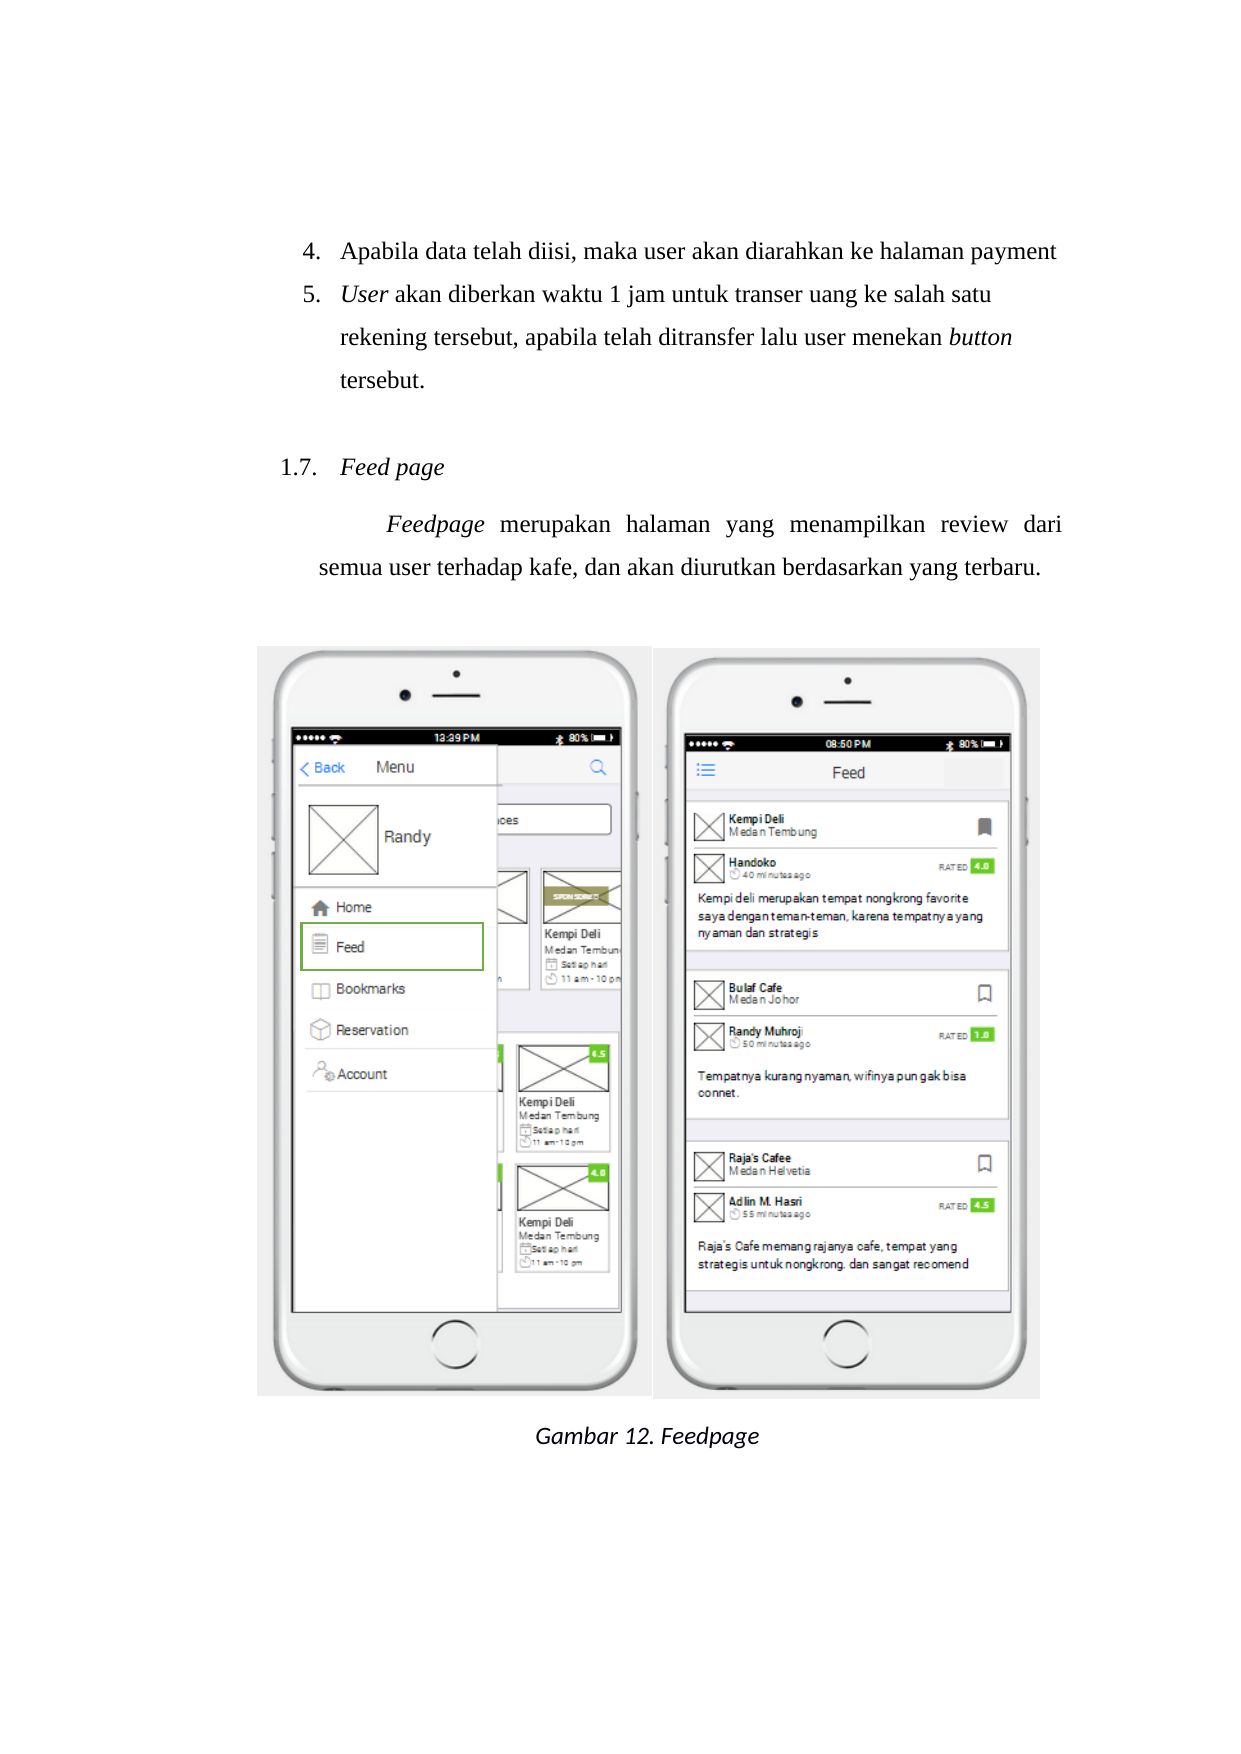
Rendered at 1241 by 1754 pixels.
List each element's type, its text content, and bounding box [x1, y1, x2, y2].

list Apabila data telah diisi, maka user akan diarahkan ke halaman payment [302, 236, 1063, 265]
list User akan diberkan waktu 1 jam untuk transer uang ke salah satu rekening tersebut, apabila telah ditransfer lalu user menekan button tersebut. [302, 279, 1063, 394]
list Feed page [280, 452, 1063, 481]
picture [653, 648, 1040, 1399]
picture [257, 646, 652, 1396]
list Feedpage merupakan halaman yang menampilkan review dari semua user terhadap kafe, dan akan diurutkan berdasarkan yang terbaru. [319, 509, 1063, 581]
